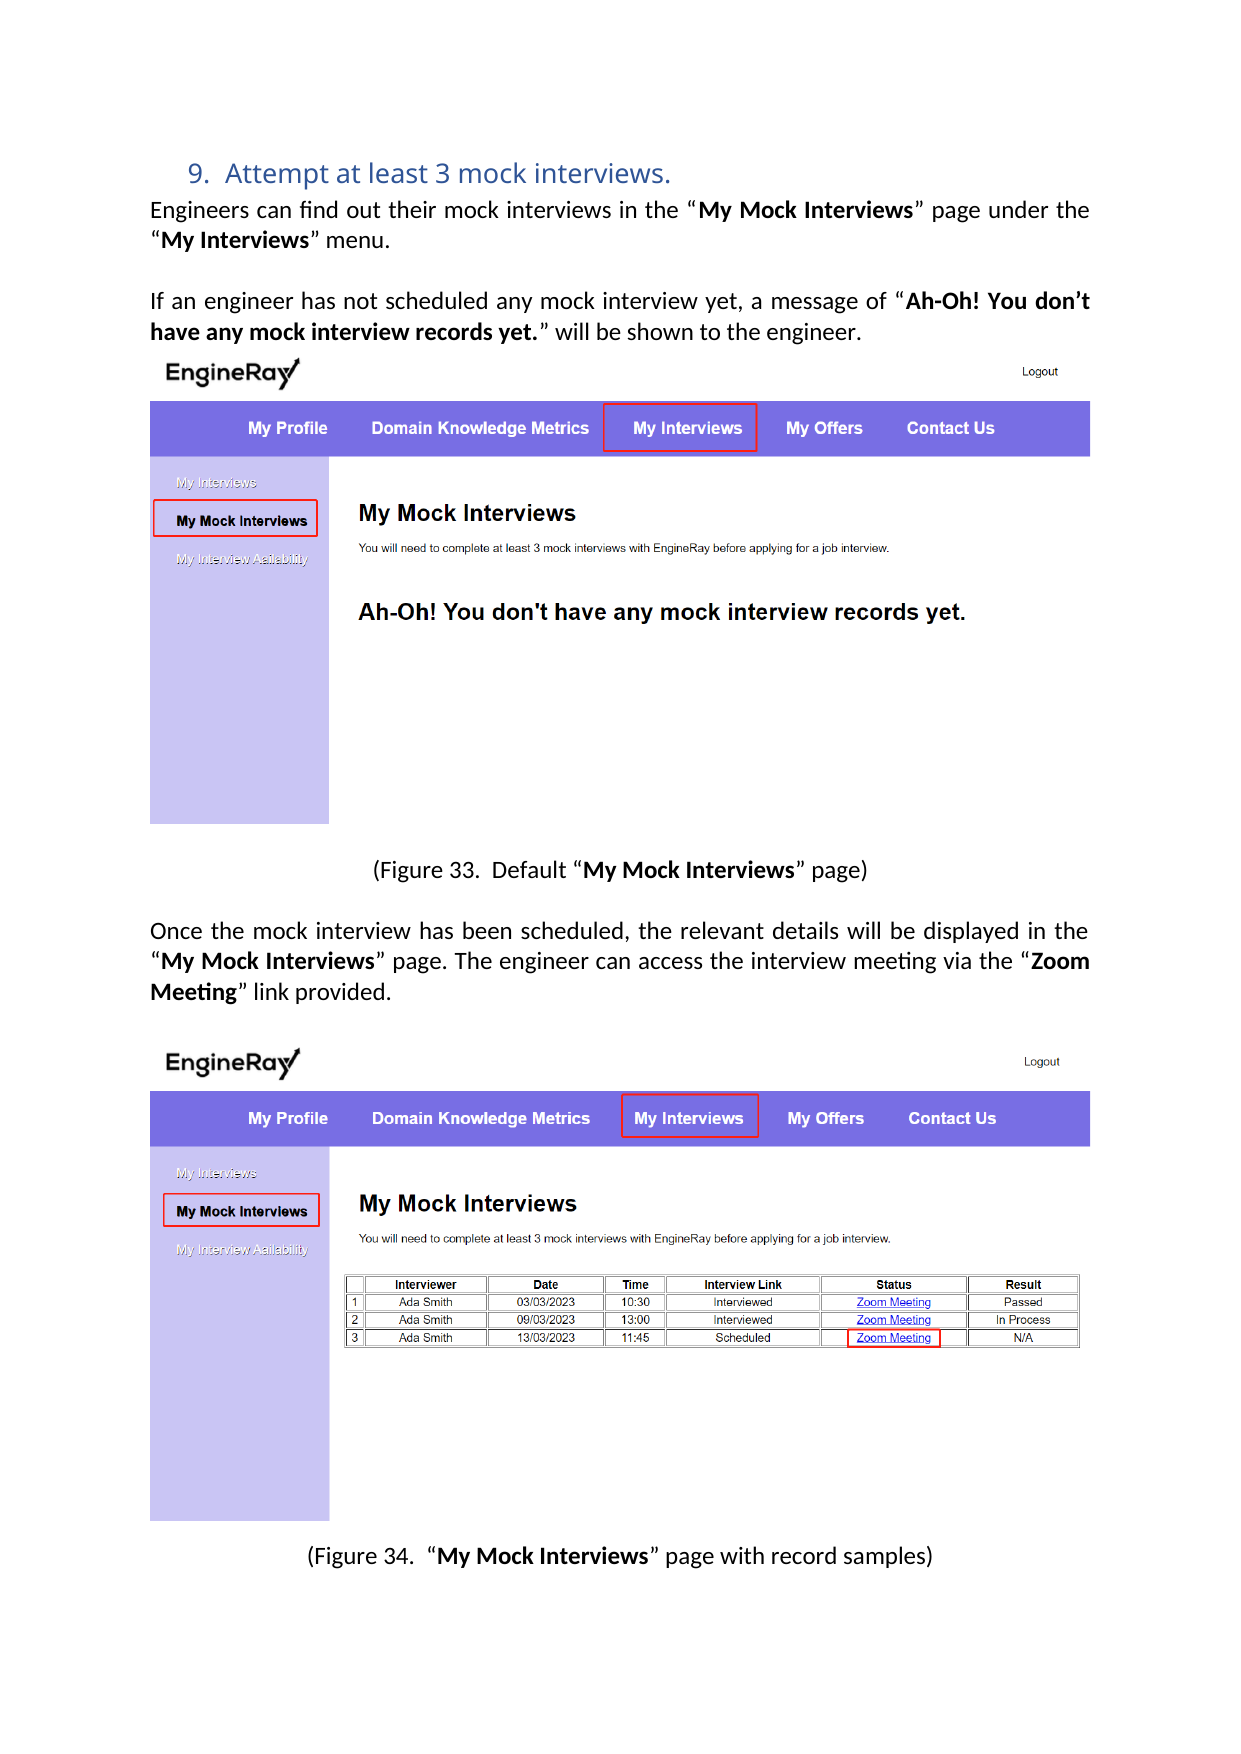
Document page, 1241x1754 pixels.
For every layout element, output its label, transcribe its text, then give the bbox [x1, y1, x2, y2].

text If an engineer has not scheduled any mock interview yet, a message of “Ah-Oh! You don’t have any mock interview records yet.” will be shown to the engineer. [150, 286, 1090, 346]
subtitle Attempt at least 3 mock interviews. [187, 154, 1090, 191]
text Engineers can find out their mock interviews in the “My Mock Interviews” page under the “My Interviews” menu. [150, 194, 1090, 255]
picture [150, 1037, 1091, 1521]
text Once the mock interview has been scheduled, the relevant details will be displayed in the “My Mock Interviews” page. The engineer can access the interview meeting via the “Zoom Meeting” link provided. [150, 915, 1090, 1007]
text (Figure 34. “My Mock Interviews” page with record samples) [150, 1540, 1090, 1570]
picture [150, 346, 1091, 824]
text (Figure 33. Default “My Mock Interviews” page) [150, 854, 1090, 884]
